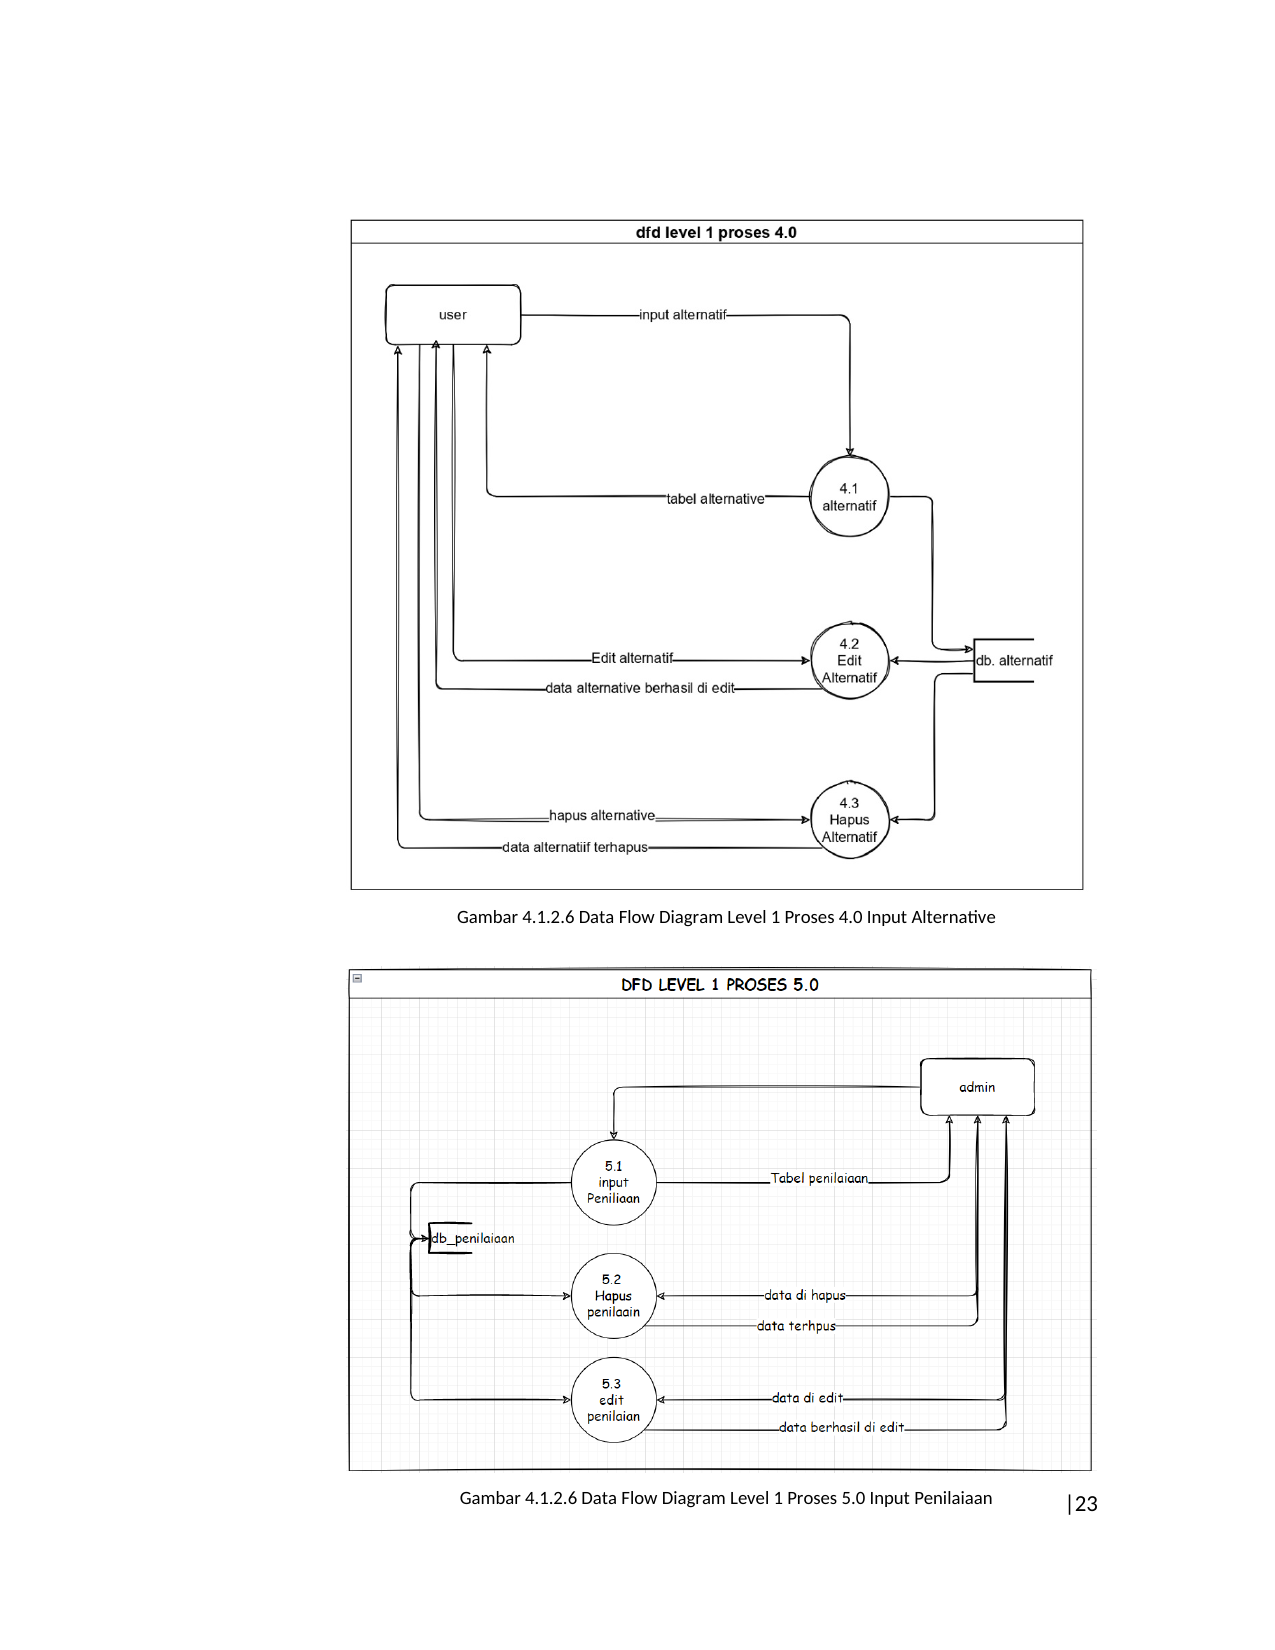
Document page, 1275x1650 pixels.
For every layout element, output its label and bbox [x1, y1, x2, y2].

picture [581, 912, 587, 920]
picture [662, 912, 668, 920]
picture [855, 912, 860, 920]
picture [346, 966, 1097, 1473]
picture [312, 181, 1098, 920]
